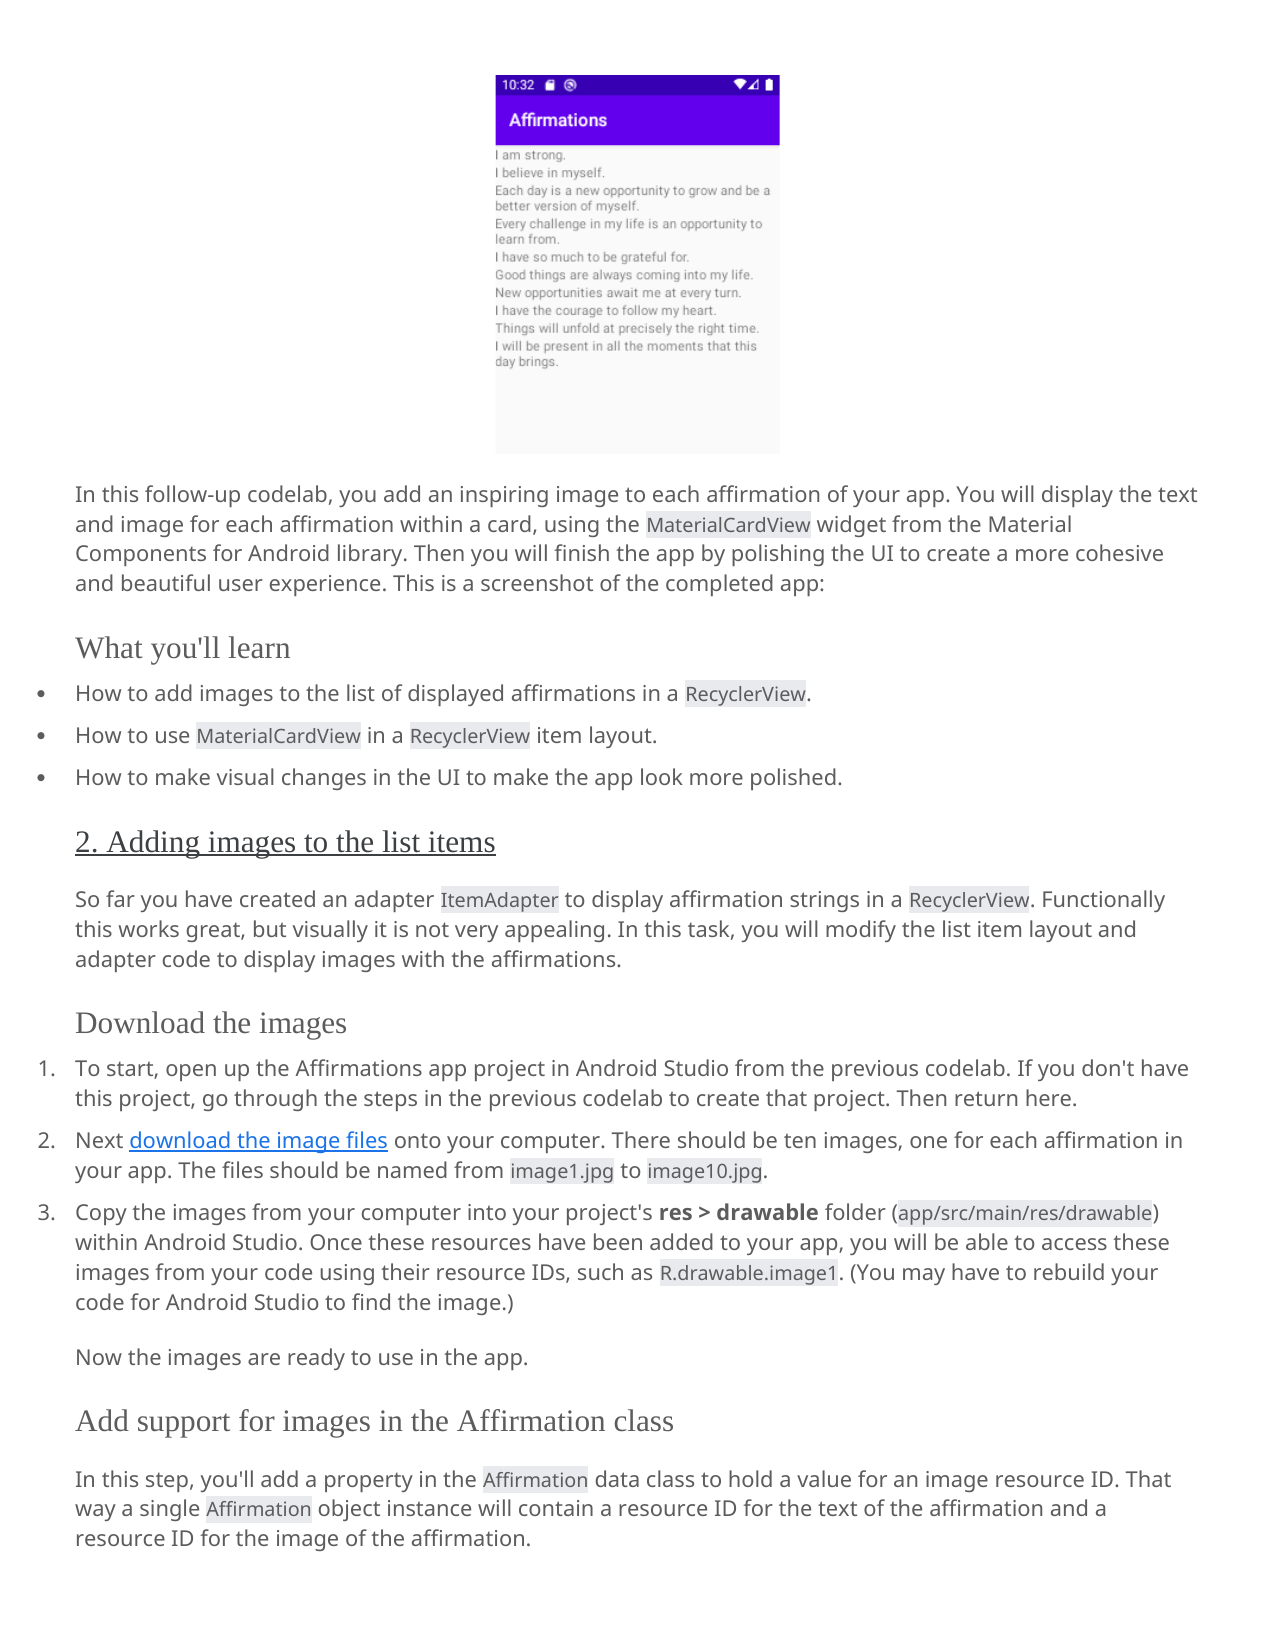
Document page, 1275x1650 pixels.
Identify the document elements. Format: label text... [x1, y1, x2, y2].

subtitle Download the images [75, 1005, 1200, 1041]
list How to use MaterialCardView in a RecyclerView item layout. [37, 720, 1200, 750]
list To start, open up the Affirmations app project in Android Studio from the previous codelab. If you don't have this project, go through the steps in the previous codelab to create that project. Then return here. [37, 1053, 1200, 1113]
text In this follow-up codelab, you add an inspiring image to each affirmation of your app. You will display the text and image for each affirmation within a card, using the MaterialCardView widget from the Material Components for Android library. Then you will finish the app by polishing the UI to create a more cohesive and beautiful user experience. This is a screenshot of the completed app: [75, 479, 1200, 598]
subtitle 2. Adding images to the list items [75, 823, 1200, 859]
subtitle What you'll learn [75, 629, 1200, 665]
list Copy the images from your computer into your project's res > drawable folder (app/src/main/res/drawable) within Android Studio. Once these resources have been added to your app, you will be able to access these images from your code using their resource IDs, such as R.drawable.image1. (You may have to rebuild your code for Android Studio to find the image.) [37, 1197, 1200, 1317]
text Now the images are ready to use in the app. [75, 1342, 1200, 1371]
list How to add images to the list of displayed affirmations in a RecyclerView. [37, 678, 1200, 707]
picture [495, 75, 780, 454]
list How to make visual changes in the UI to make the app look more polished. [37, 762, 1200, 792]
list Next download the image files onto your computer. There should be ten images, one for each affirmation in your app. The files should be named from image1.jpg to image10.jpg. [37, 1125, 1200, 1185]
text In this step, you'll add a property in the Affirmation data class to hold a value for an image resource ID. That way a single Affirmation object instance will contain a resource ID for the text of the affirmation and a resource ID for the image of the affirmation. [75, 1463, 1200, 1553]
subtitle Add support for images in the Affirmation class [75, 1403, 1200, 1438]
text So far you have created an adapter ItemAdapter to display affirmation strings in a RecyclerView. Functionally this works great, but visually it is not very appealing. In this task, you will modify the list item layout and adapter code to display images with the affirmations. [75, 884, 1200, 973]
